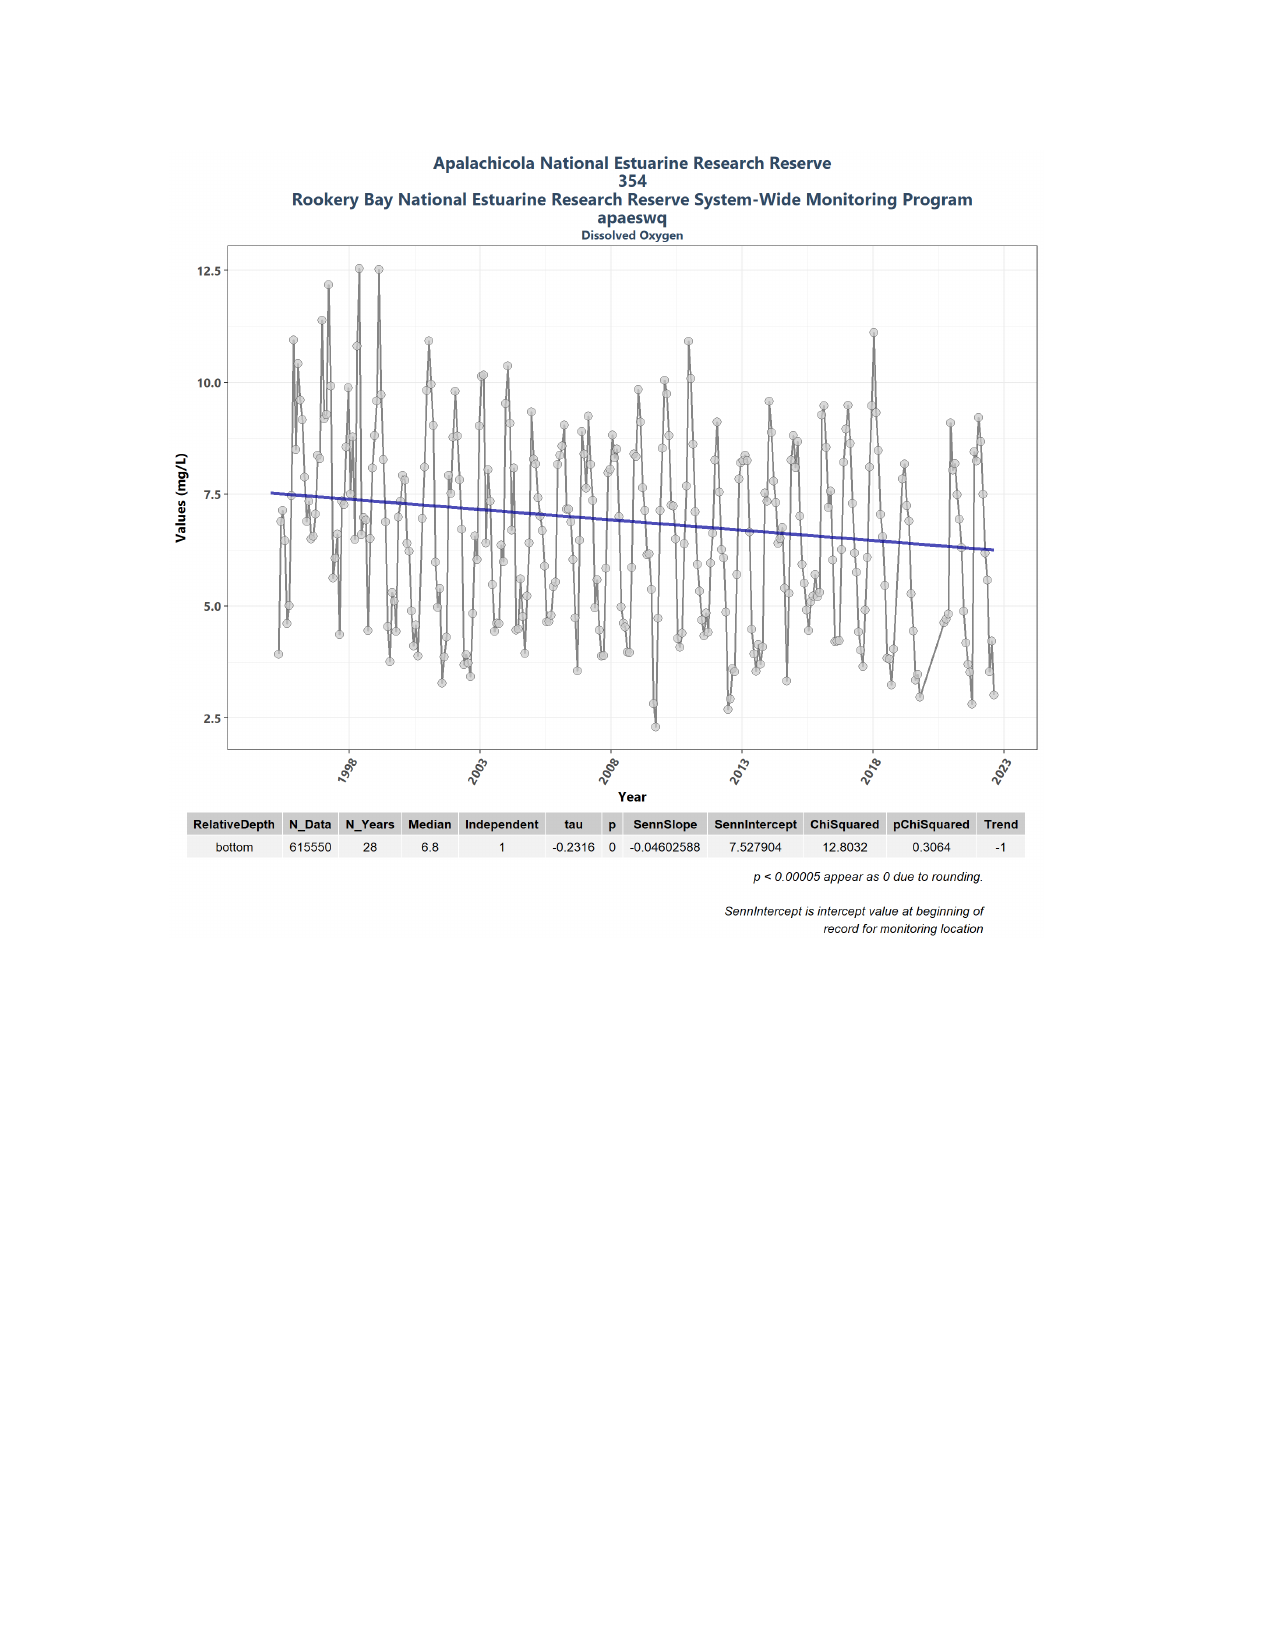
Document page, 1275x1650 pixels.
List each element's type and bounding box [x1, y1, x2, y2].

picture [168, 150, 1044, 938]
